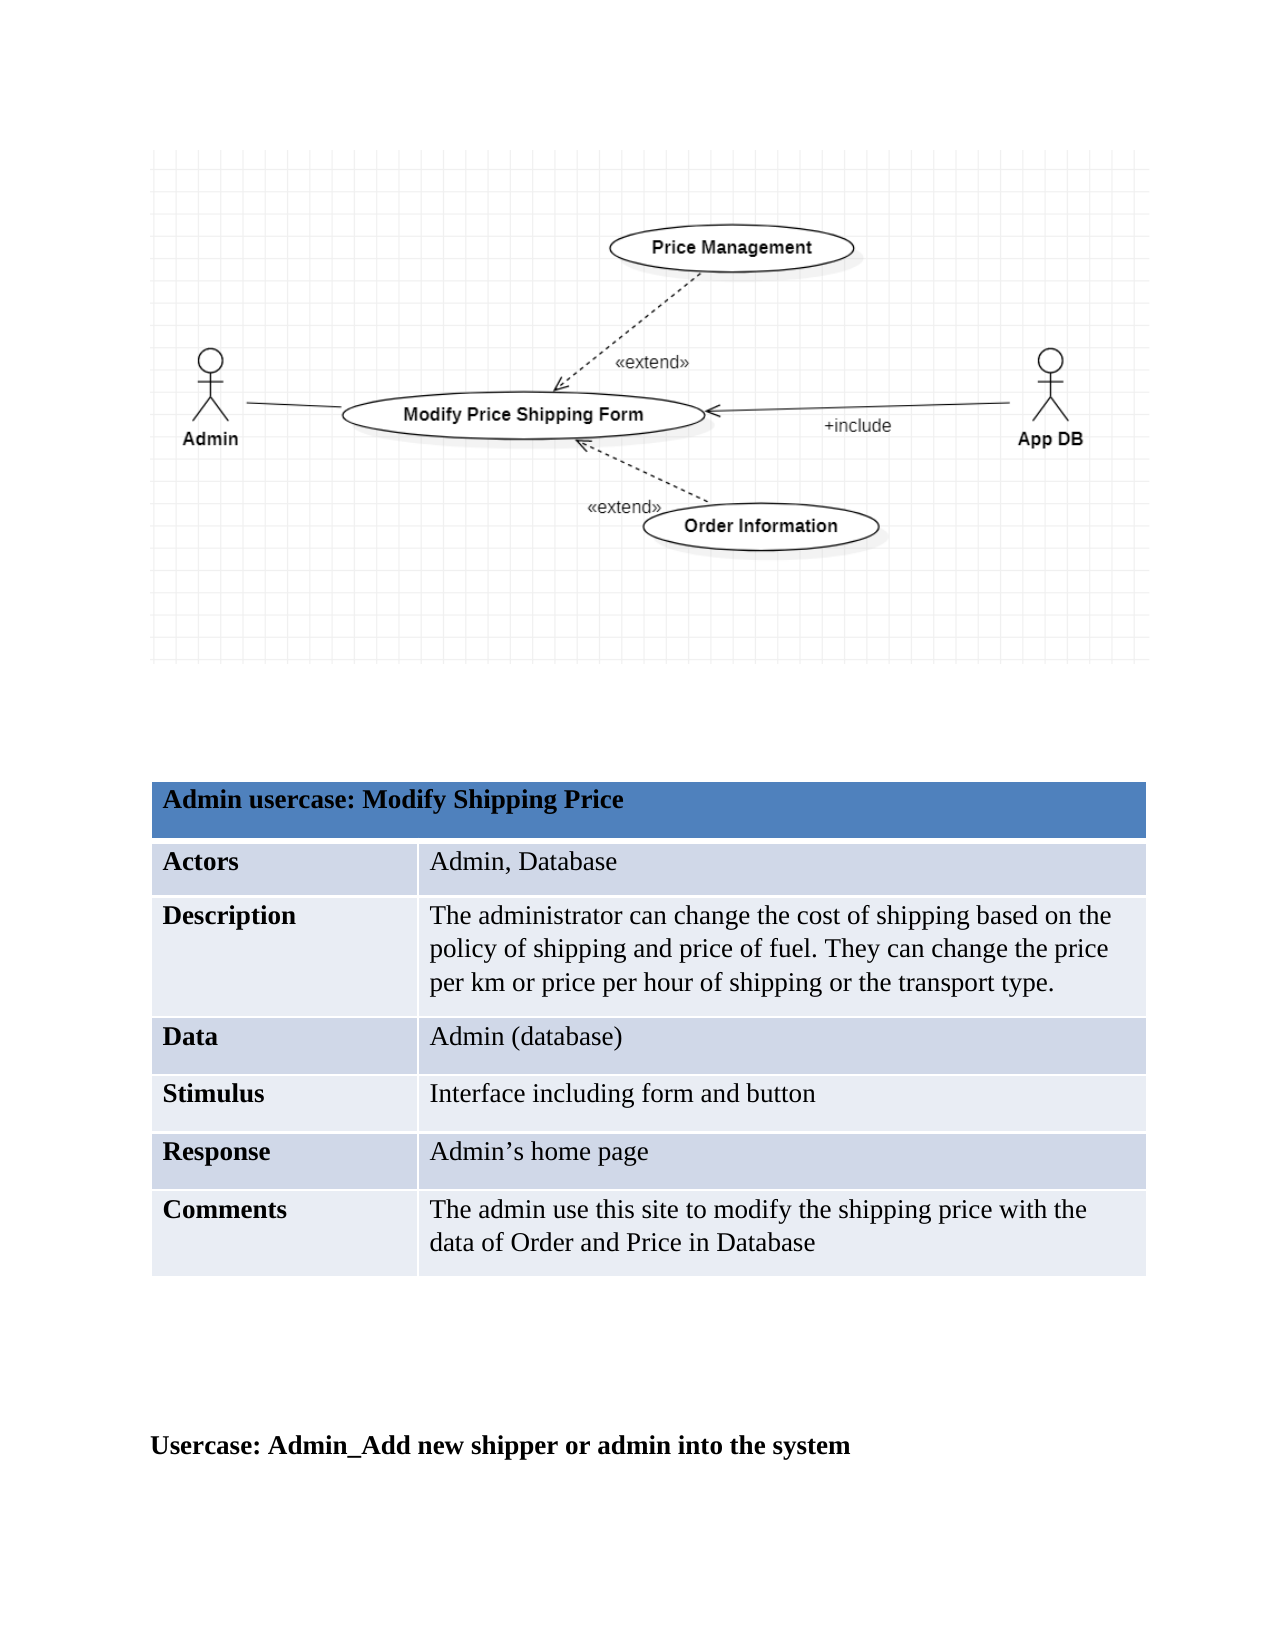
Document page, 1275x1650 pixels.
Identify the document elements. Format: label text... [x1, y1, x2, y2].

table_cell Admin (database) [419, 1018, 1146, 1074]
table_cell Description [152, 898, 417, 1016]
table_header Admin usercase: Modify Shipping Price [152, 782, 1146, 838]
table_cell Actors [152, 844, 417, 895]
text Usercase: Admin_Add new shipper or admin into the system [150, 1429, 1125, 1460]
table_cell Stimulus [152, 1076, 417, 1131]
table_cell Admin, Database [419, 844, 1146, 895]
table_cell Interface including form and button [419, 1076, 1146, 1131]
table_cell Data [152, 1018, 417, 1074]
table_cell The administrator can change the cost of shipping based on the policy of shipping and price of fuel. They can change the price per km or price per hour of shipping or the transport type. [419, 898, 1146, 1016]
table_cell The admin use this site to modify the shipping price with the data of Order and Price in Database [419, 1191, 1146, 1276]
table_cell Admin’s home page [419, 1134, 1146, 1189]
table_cell Response [152, 1134, 417, 1189]
picture [150, 150, 1150, 664]
table_cell Comments [152, 1191, 417, 1276]
